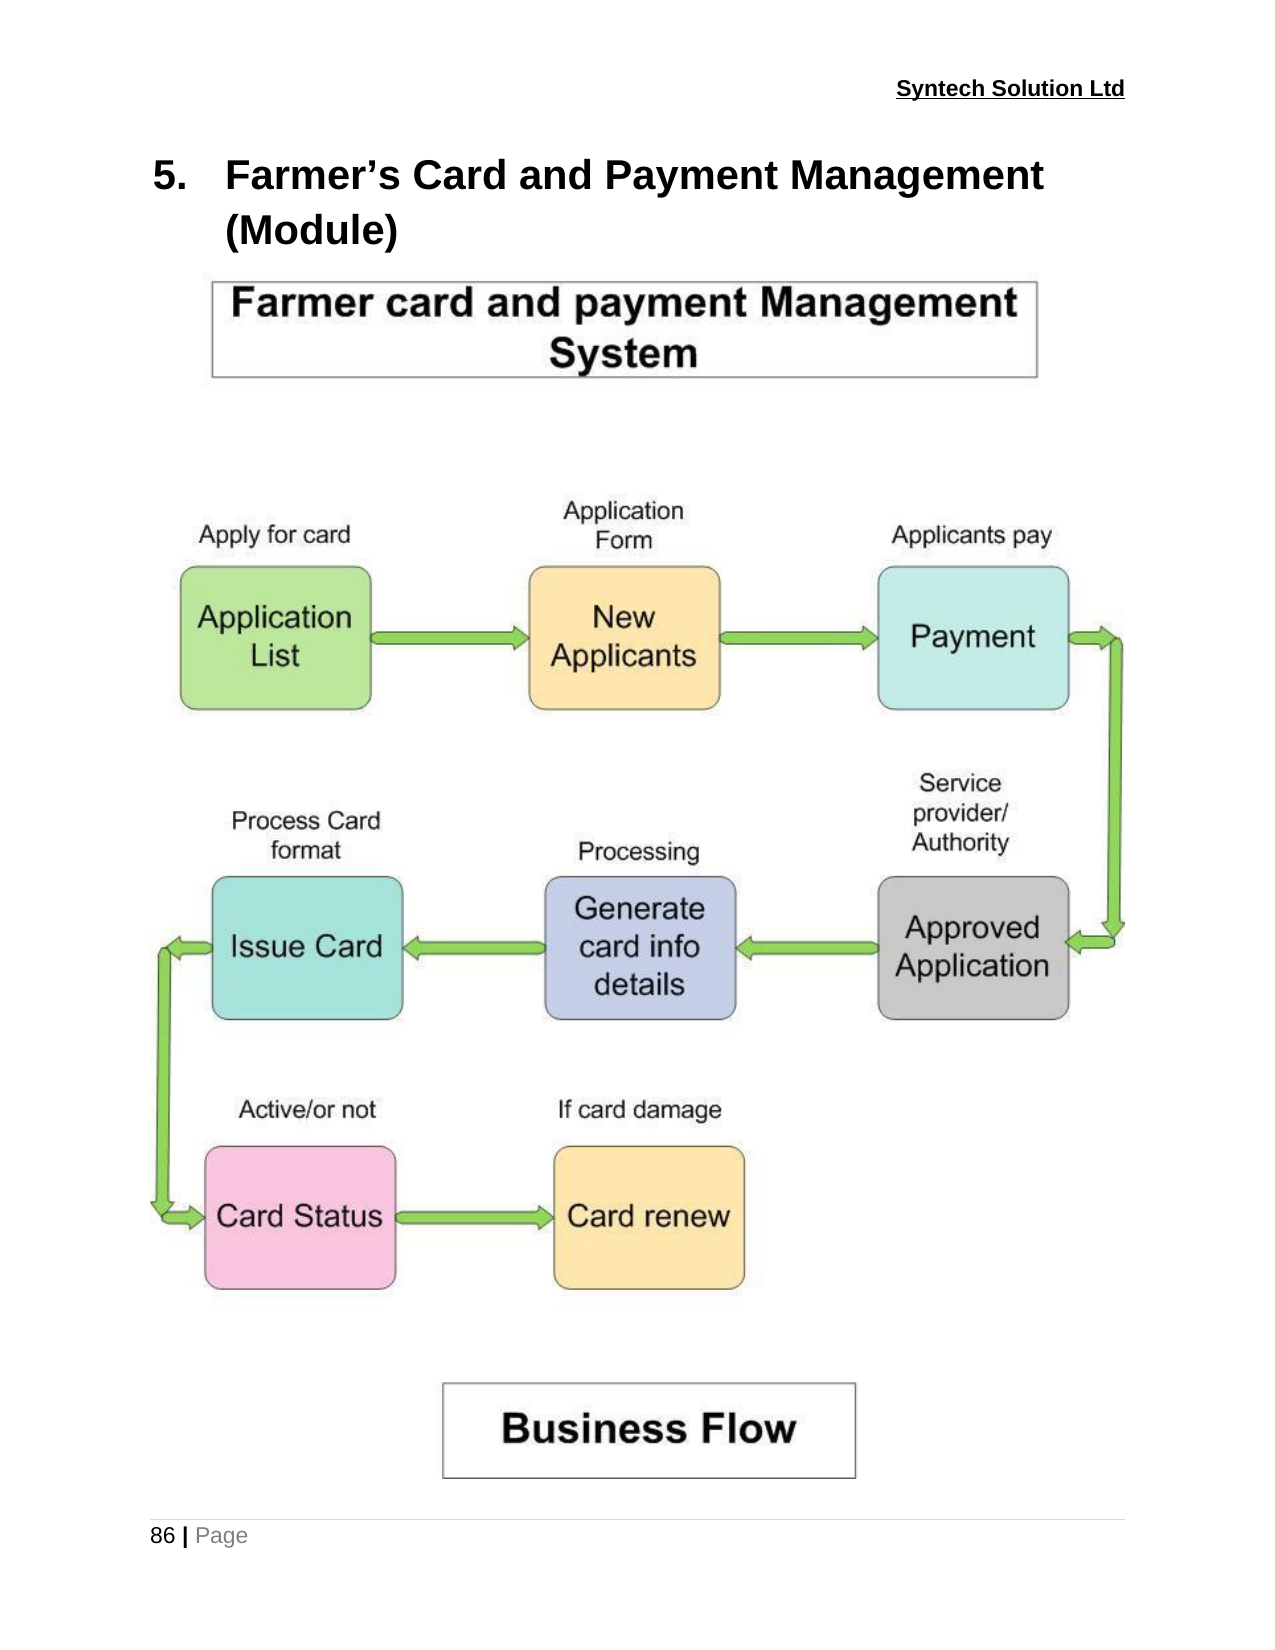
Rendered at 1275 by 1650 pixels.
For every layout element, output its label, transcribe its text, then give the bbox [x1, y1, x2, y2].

picture [150, 272, 1125, 1479]
subtitle Farmer’s Card and Payment Management (Module) [187, 150, 1125, 253]
